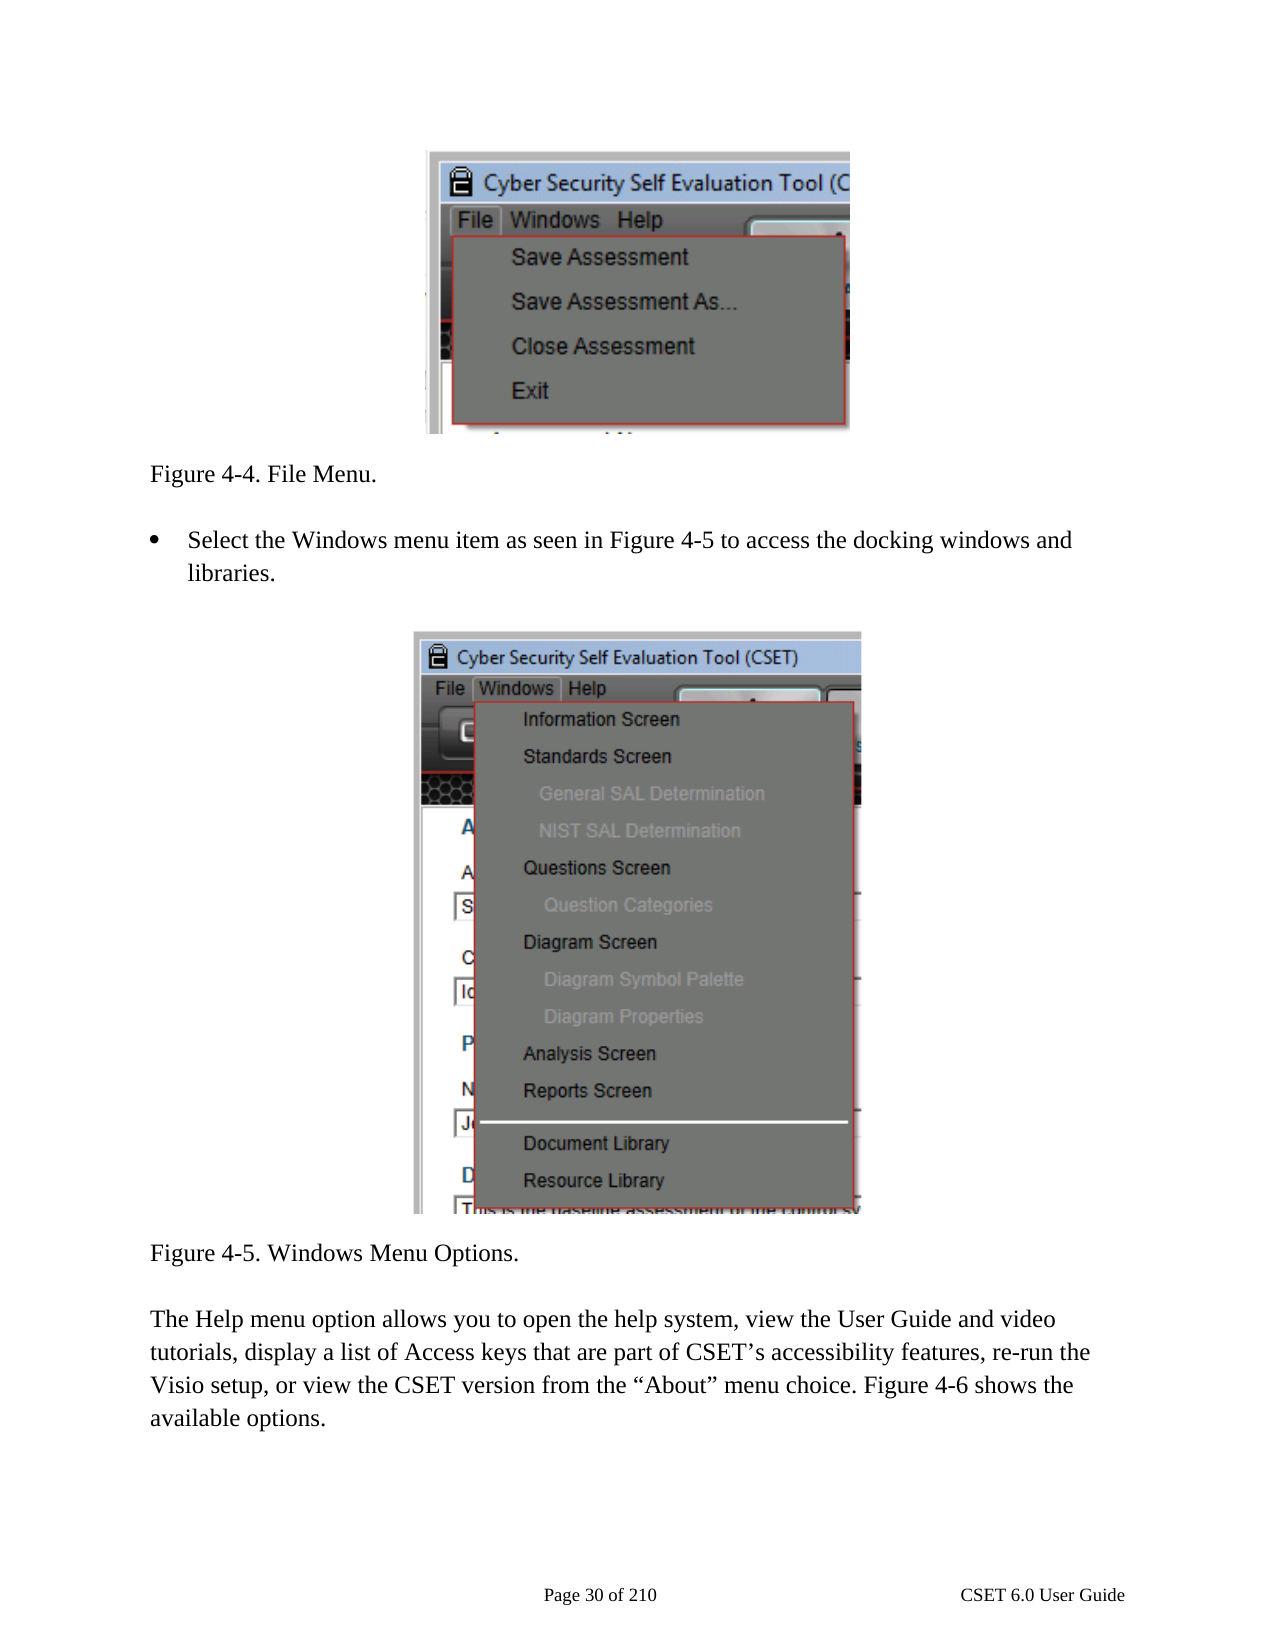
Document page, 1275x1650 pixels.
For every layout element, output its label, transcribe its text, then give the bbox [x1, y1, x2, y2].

text The Help menu option allows you to open the help system, view the User Guide and video tutorials, display a list of Access keys that are part of CSET’s accessibility features, re-run the Visio setup, or view the CSET version from the “About” menu choice. Figure 4-6 shows the available options. [150, 1304, 1125, 1432]
text Figure 4-4. File Menu. [150, 459, 1125, 488]
picture [425, 150, 850, 434]
text Figure 4-5. Windows Menu Options. [150, 1238, 1125, 1267]
picture [413, 630, 862, 1214]
list Select the Windows menu item as seen in Figure 4-5 to access the docking windows and libraries. [150, 525, 1125, 587]
